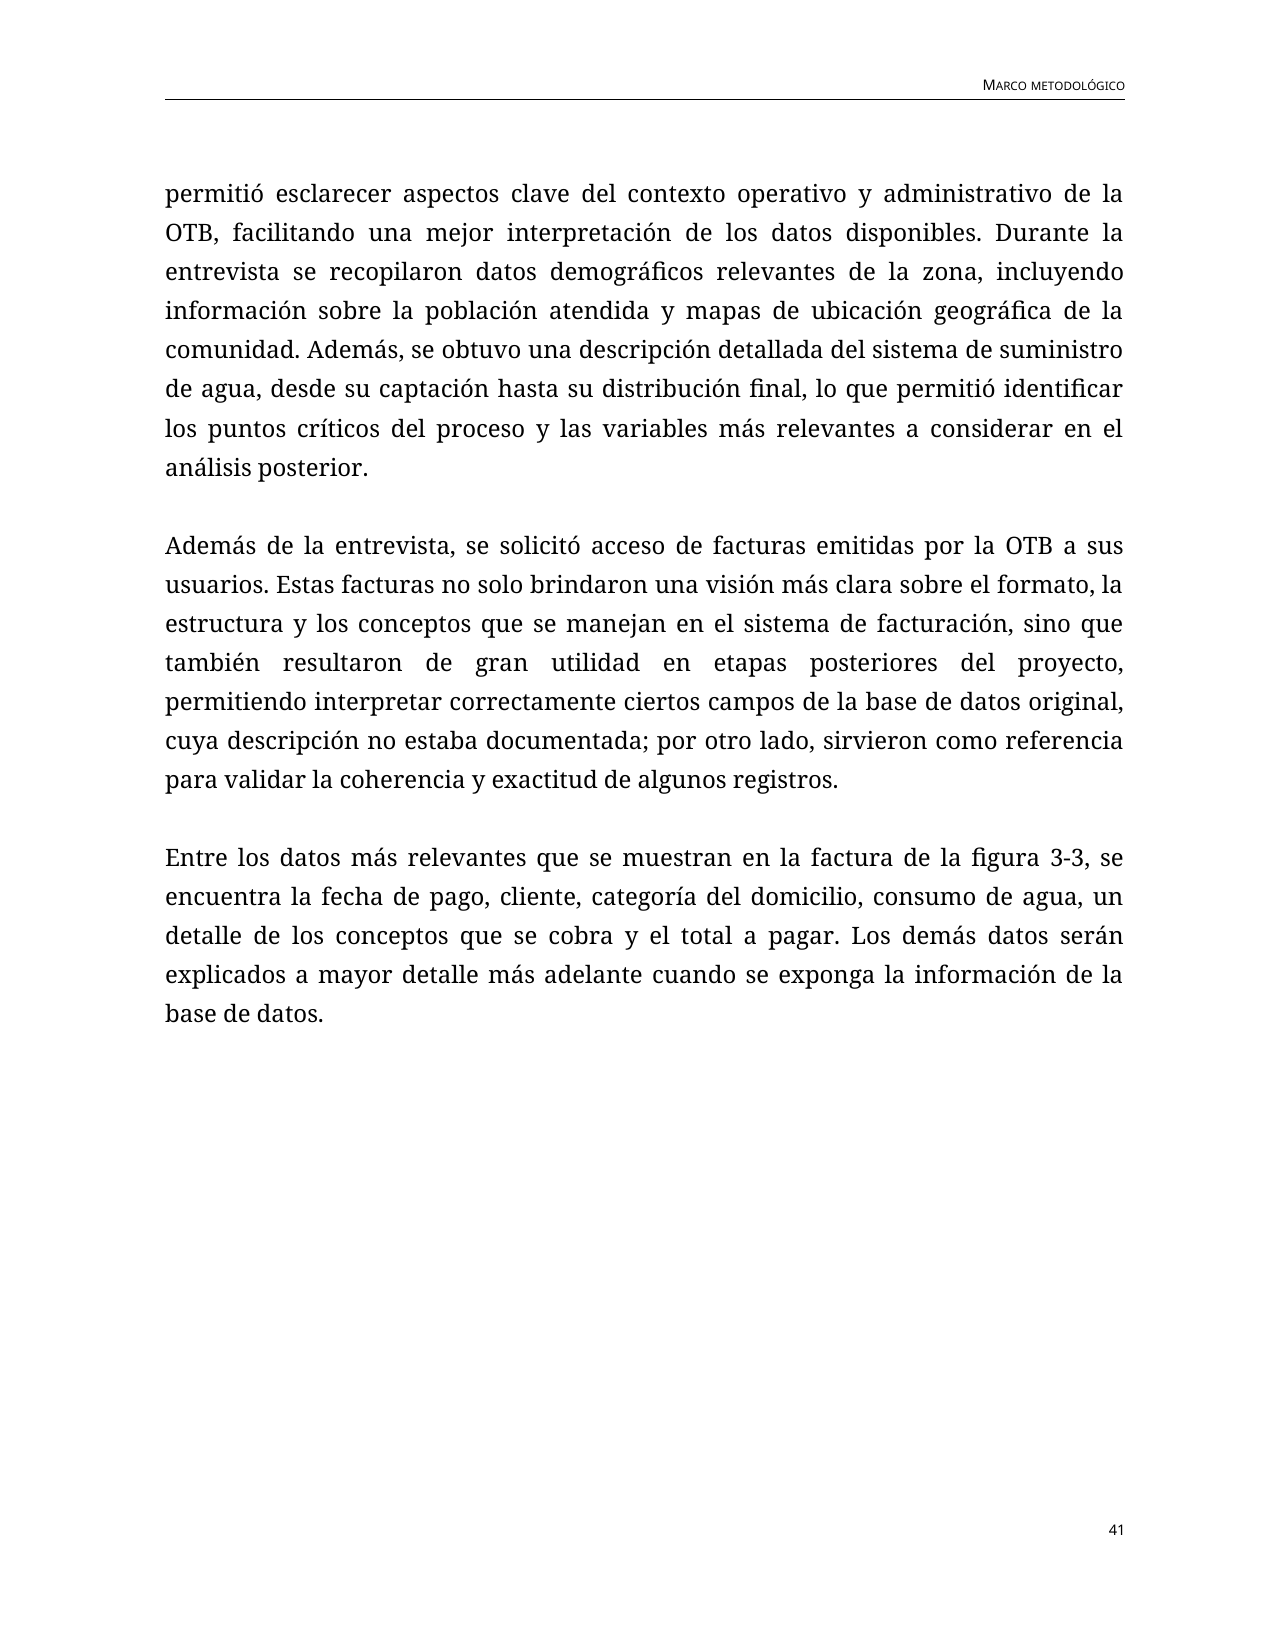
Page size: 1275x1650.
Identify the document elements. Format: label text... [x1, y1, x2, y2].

text Además de la entrevista, se solicitó acceso de facturas emitidas por la OTB a sus usuarios. Estas facturas no solo brindaron una visión más clara sobre el formato, la estructura y los conceptos que se manejan en el sistema de facturación, sino que también resultaron de gran utilidad en etapas posteriores del proyecto, permitiendo interpretar correctamente ciertos campos de la base de datos original, cuya descripción no estaba documentada; por otro lado, sirvieron como referencia para validar la coherencia y exactitud de algunos registros. [165, 528, 1125, 796]
text Entre los datos más relevantes que se muestran en la factura de la figura 3-3, se encuentra la fecha de pago, cliente, categoría del domicilio, consumo de agua, un detalle de los conceptos que se cobra y el total a pagar. Los demás datos serán explicados a mayor detalle más adelante cuando se exponga la información de la base de datos. [165, 841, 1125, 1030]
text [165, 177, 1125, 483]
